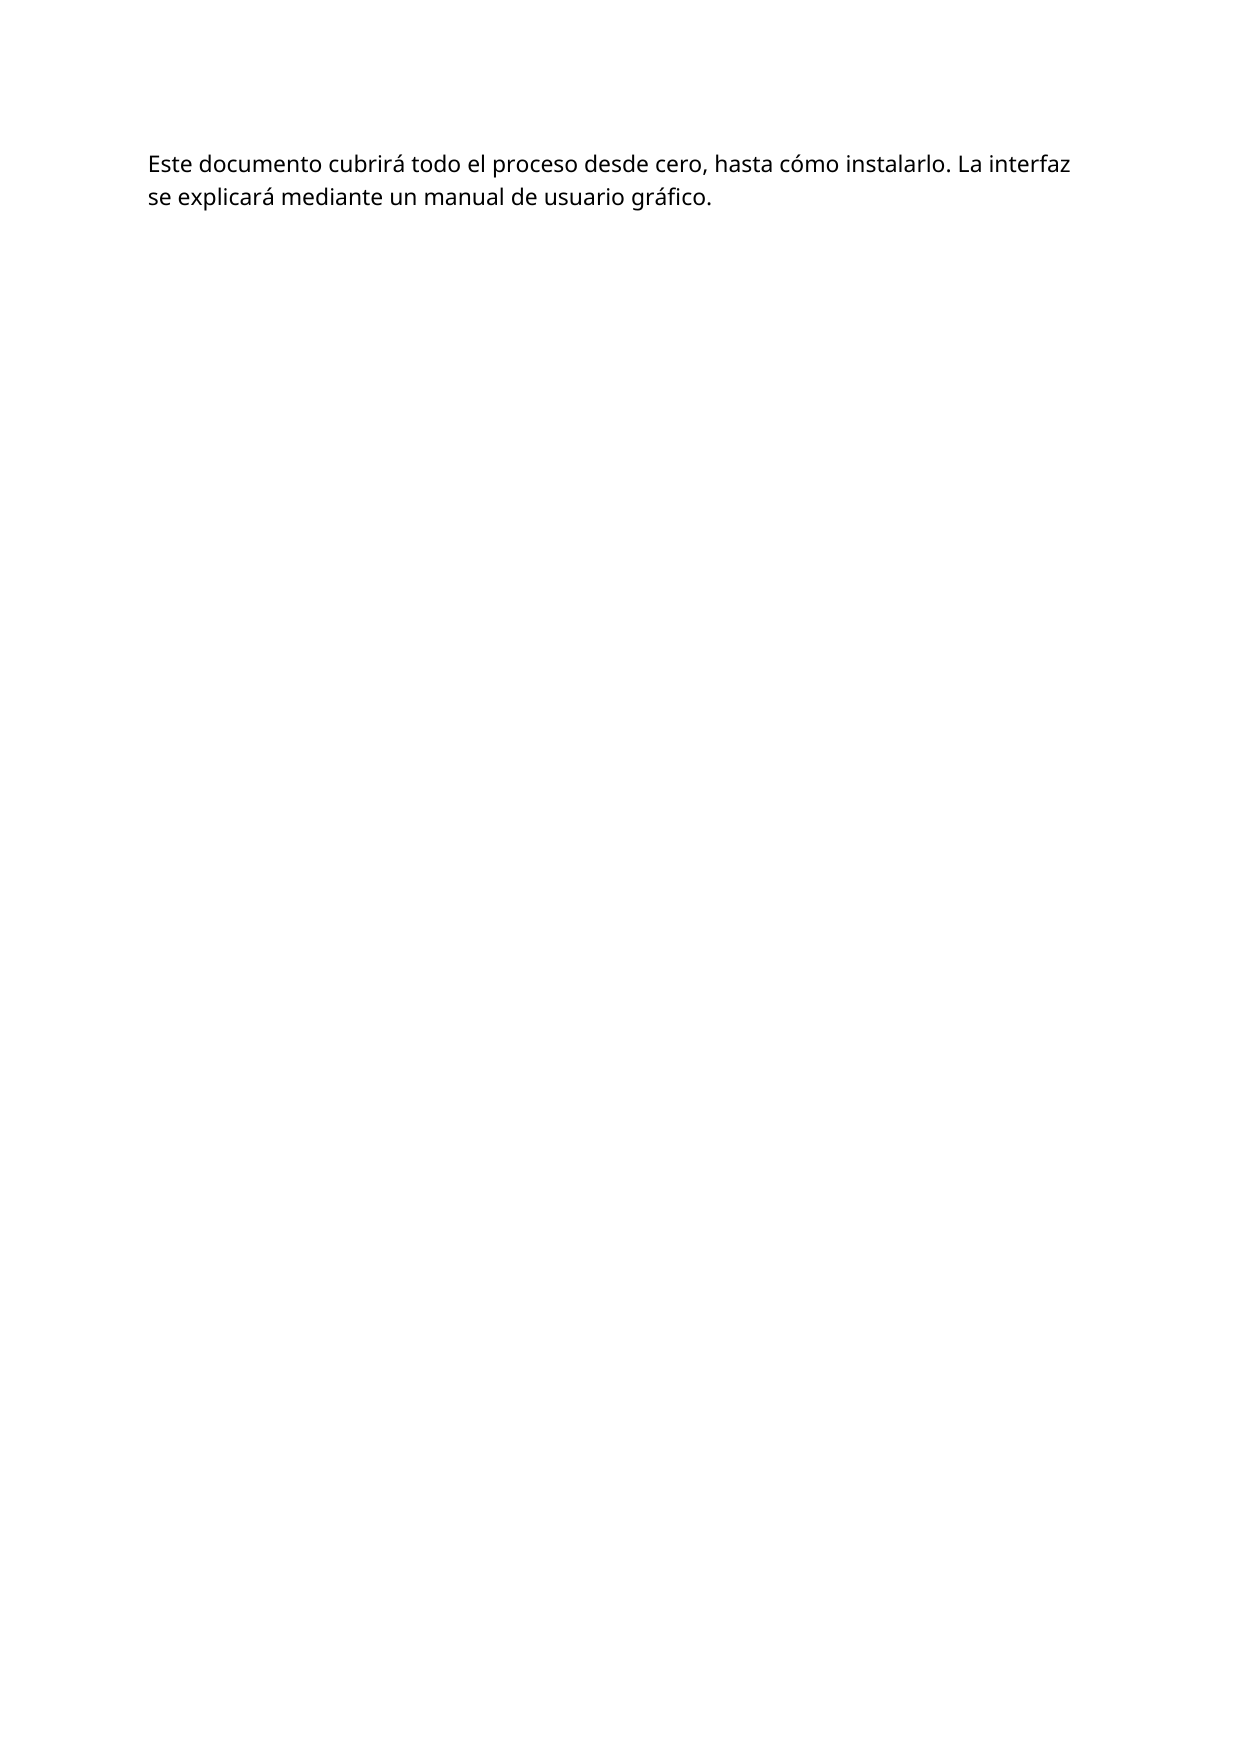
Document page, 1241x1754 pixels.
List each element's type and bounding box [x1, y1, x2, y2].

text [148, 148, 1093, 213]
